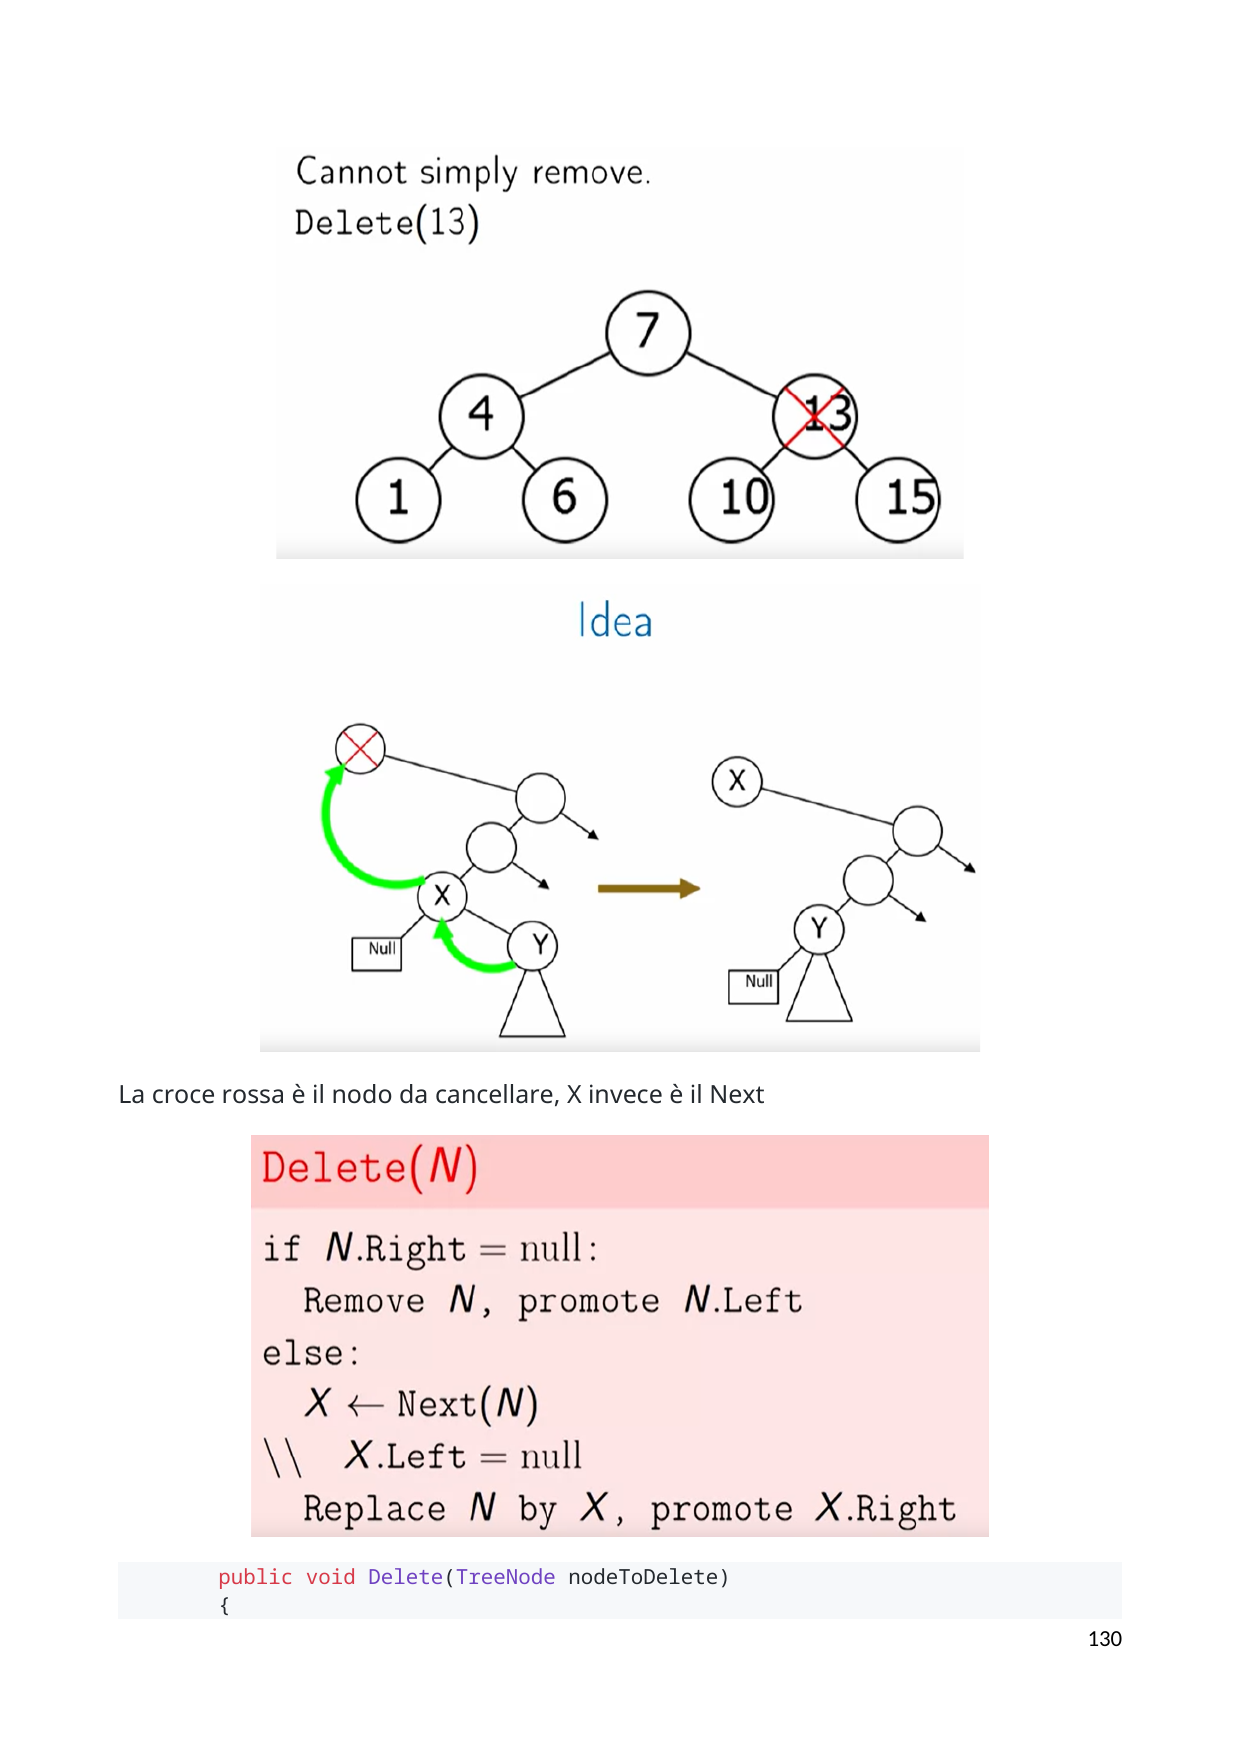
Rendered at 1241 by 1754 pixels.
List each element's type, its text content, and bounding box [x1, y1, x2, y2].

picture [276, 147, 964, 559]
picture [251, 1135, 989, 1537]
text public void Delete(TreeNode nodeToDelete) [118, 1562, 1122, 1590]
picture [260, 584, 981, 1052]
text La croce rossa è il nodo da cancellare, X invece è il Next [118, 1077, 1122, 1111]
text { [118, 1590, 1122, 1619]
